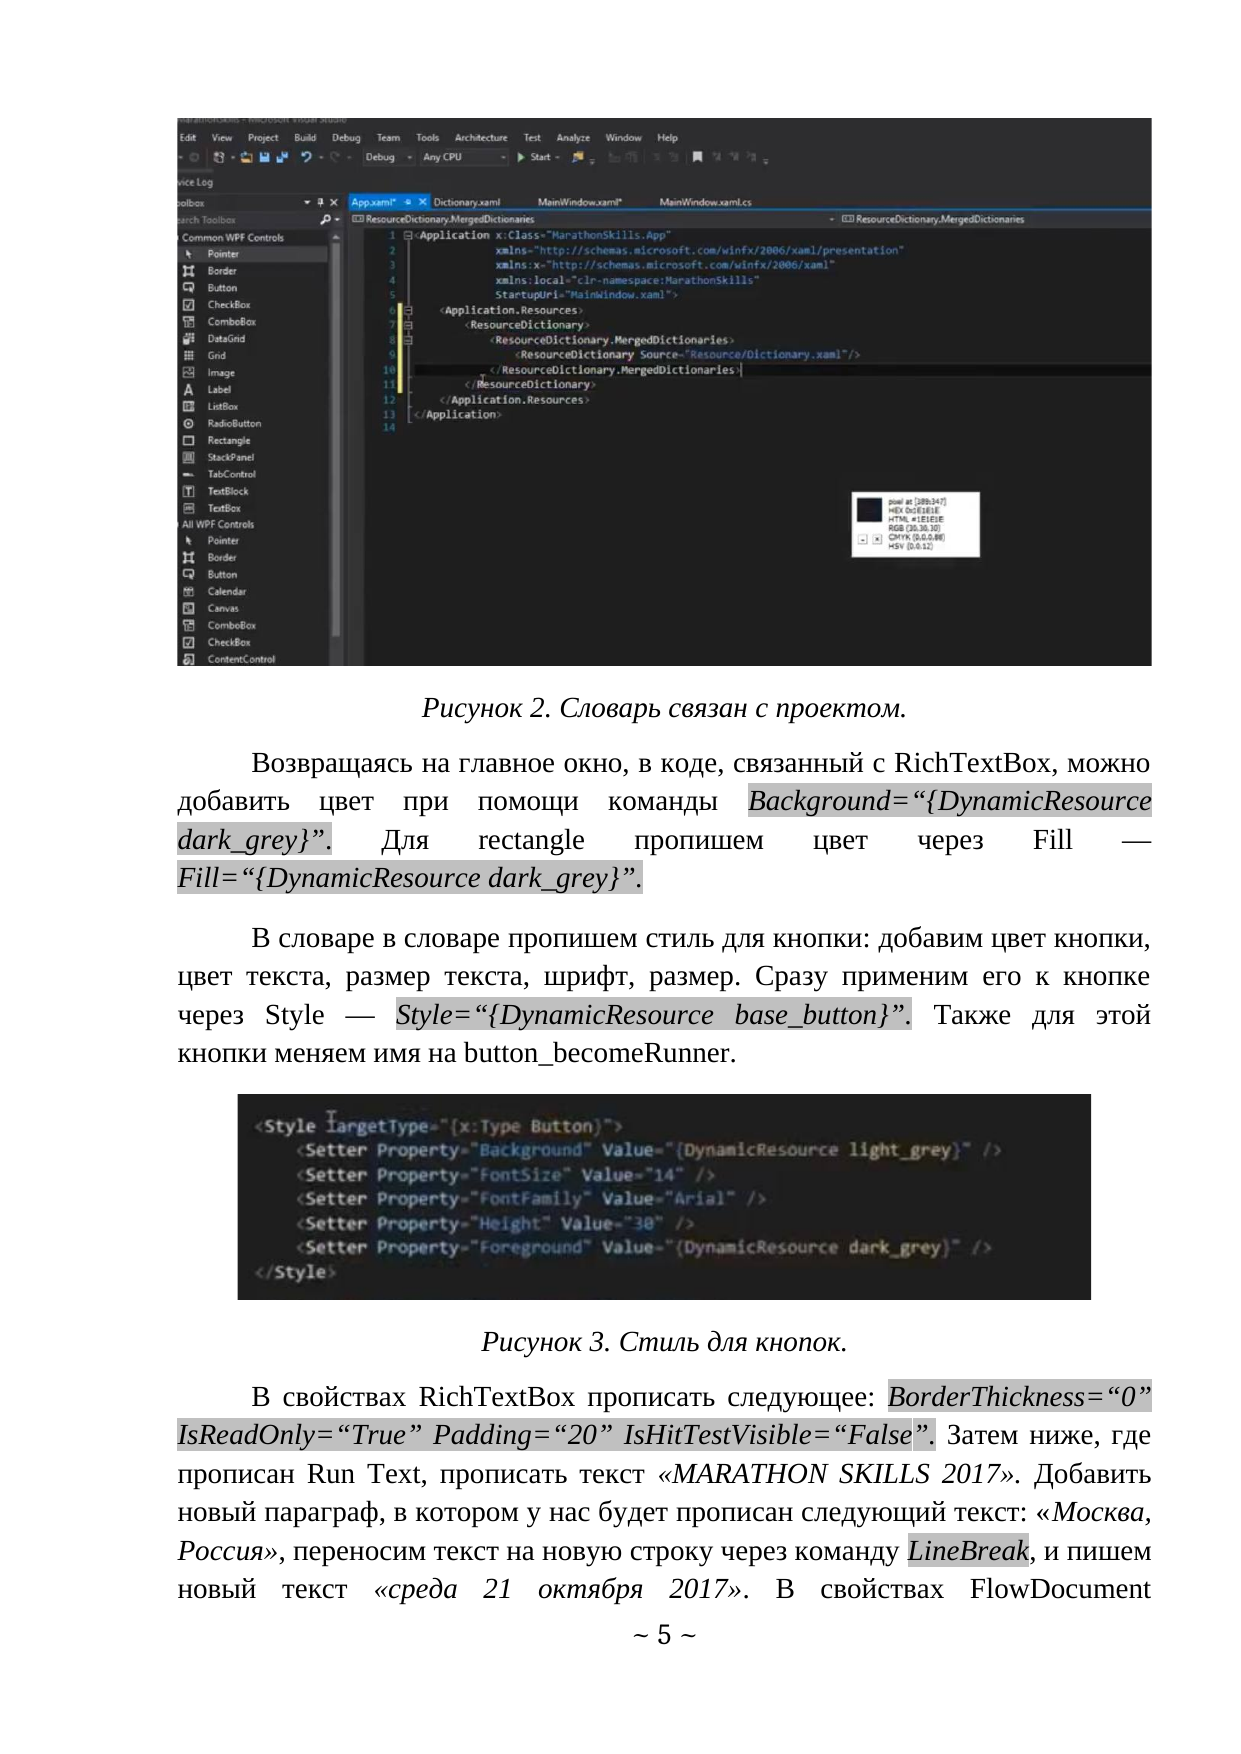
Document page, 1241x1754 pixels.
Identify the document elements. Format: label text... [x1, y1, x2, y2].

text Возвращаясь на главное окно, в коде, связанный с RichTextBox, можно добавить цвет при помощи команды Background=“{DynamicResource dark_grey}”. Для rectangle пропишем цвет через Fill — Fill=“{DynamicResource dark_grey}”. [177, 745, 1152, 894]
picture [177, 118, 1152, 666]
picture [237, 1094, 1092, 1300]
text Рисунок 2. Словарь связан с проектом. [177, 690, 1152, 724]
text Рисунок 3. Стиль для кнопок. [177, 1324, 1152, 1358]
text В словаре в словаре пропишем стиль для кнопки: добавим цвет кнопки, цвет текста, размер текста, шрифт, размер. Сразу применим его к кнопке через Style — Style=“{DynamicResource base_button}”. Также для этой кнопки меняем имя на button_becomeRunner. [177, 920, 1152, 1069]
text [177, 1379, 1152, 1605]
